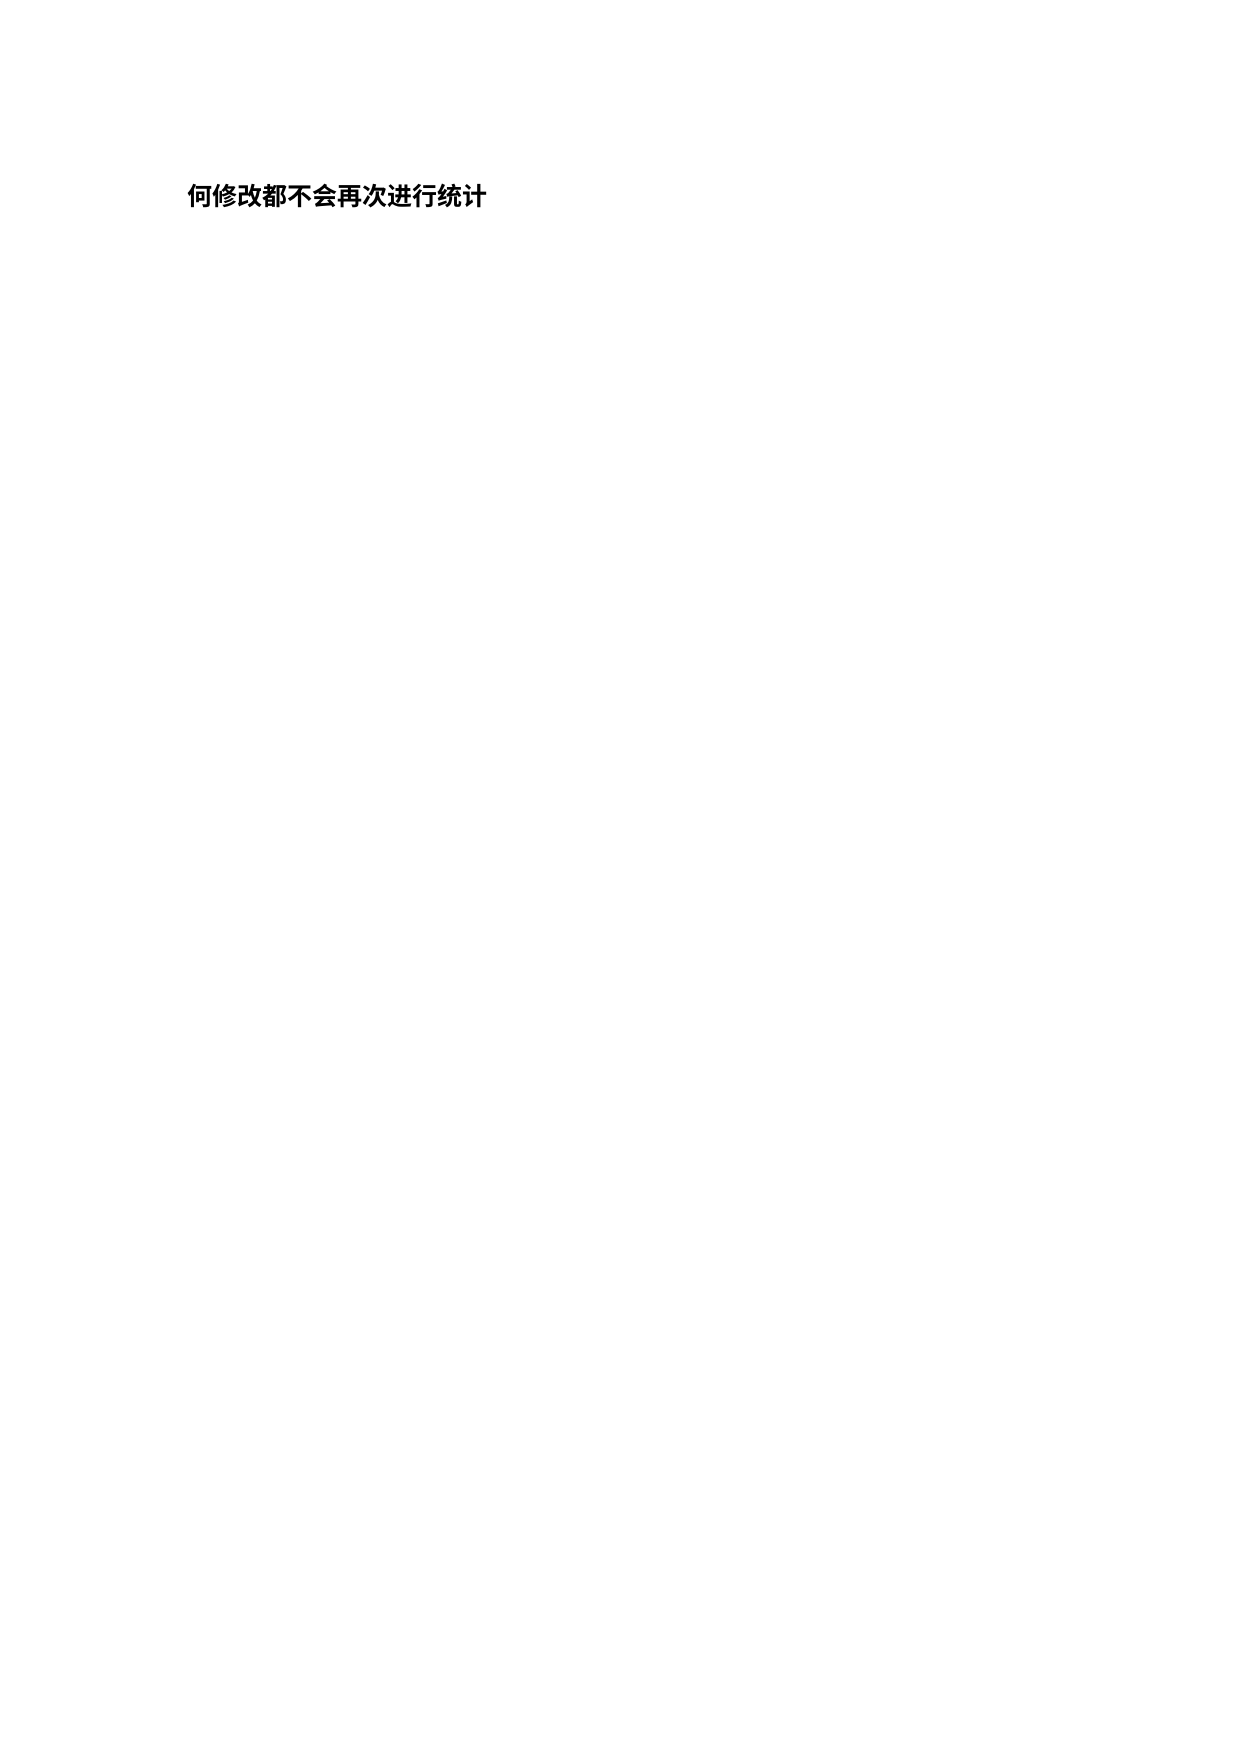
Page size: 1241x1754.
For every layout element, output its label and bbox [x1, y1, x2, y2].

text [187, 162, 1053, 227]
